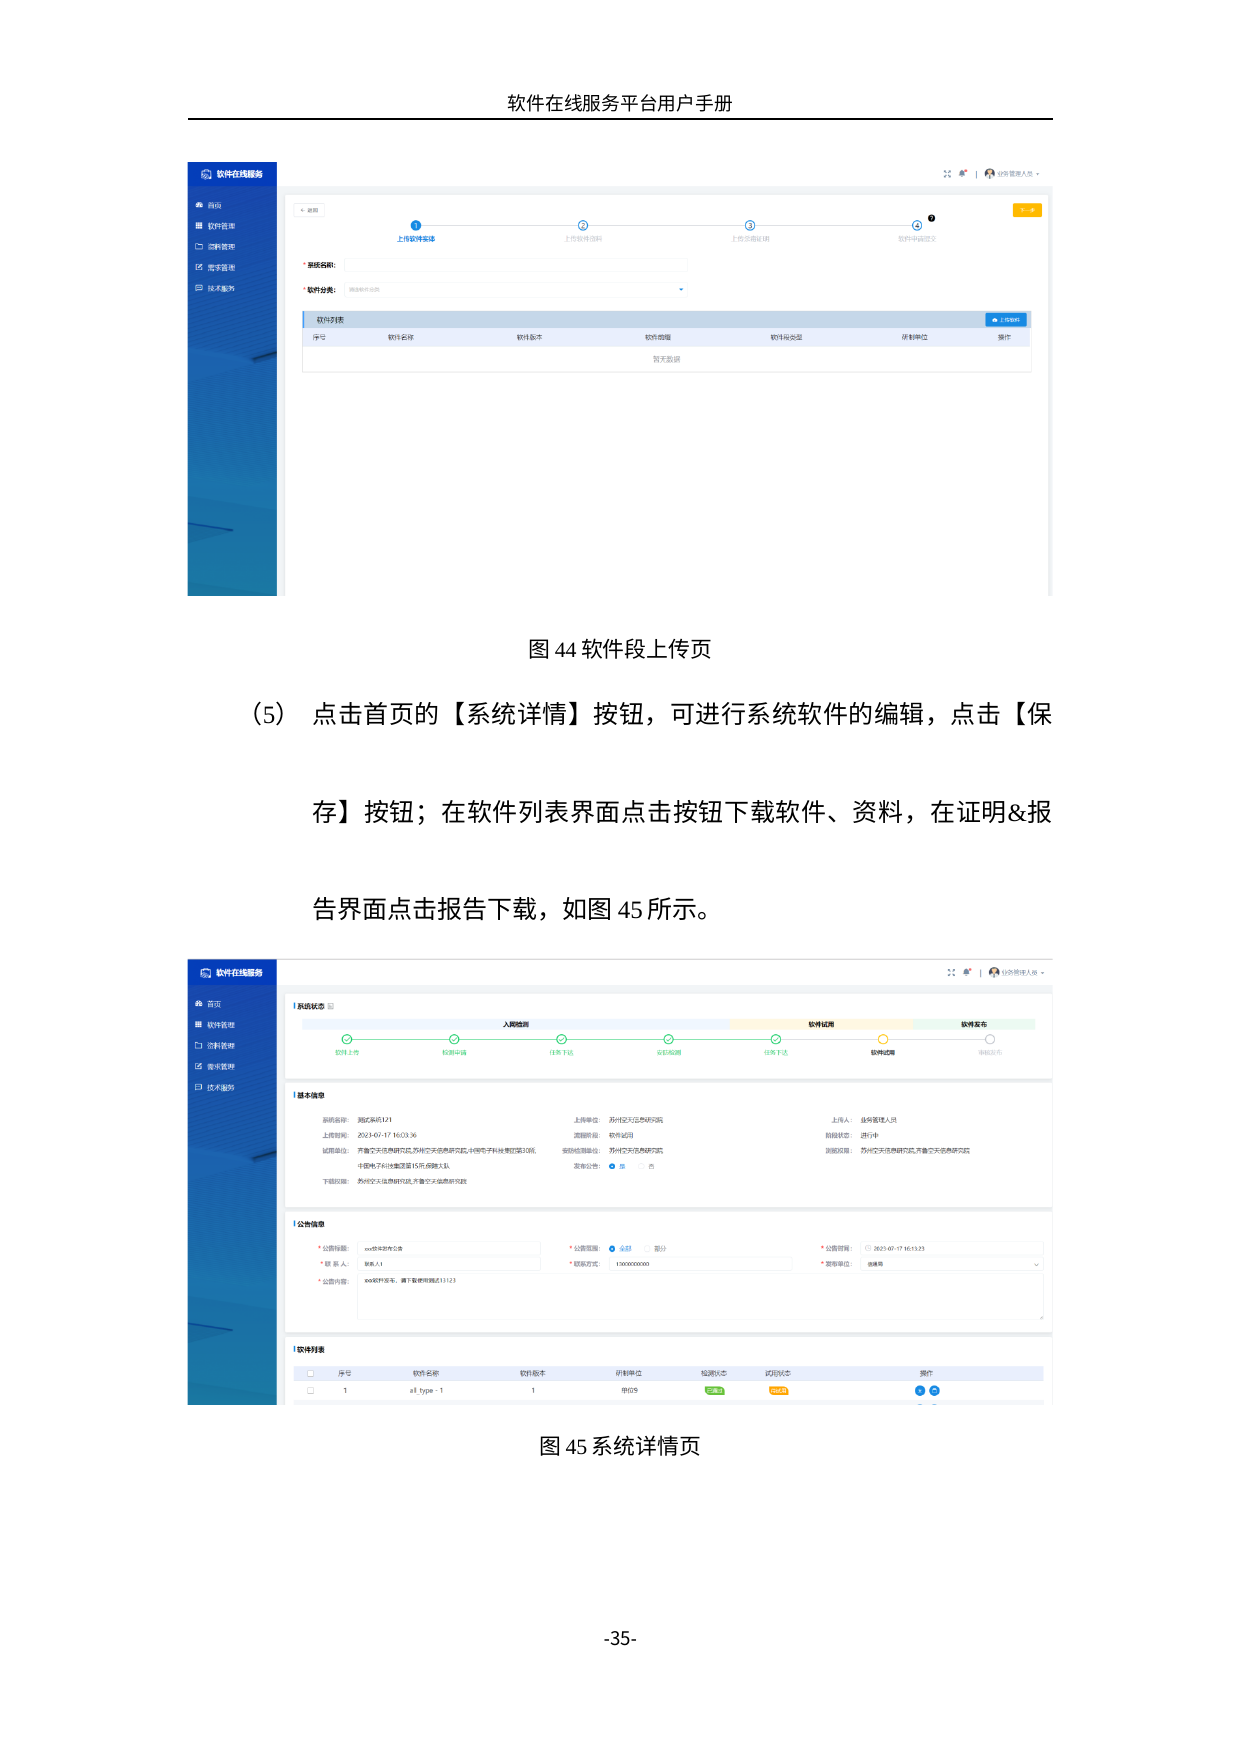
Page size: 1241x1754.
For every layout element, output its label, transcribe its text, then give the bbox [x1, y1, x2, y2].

text 图45系统详情页 [187, 1428, 1053, 1461]
picture [187, 958, 1053, 1405]
picture [187, 162, 1053, 596]
text 图44软件段上传页 [187, 632, 1053, 664]
